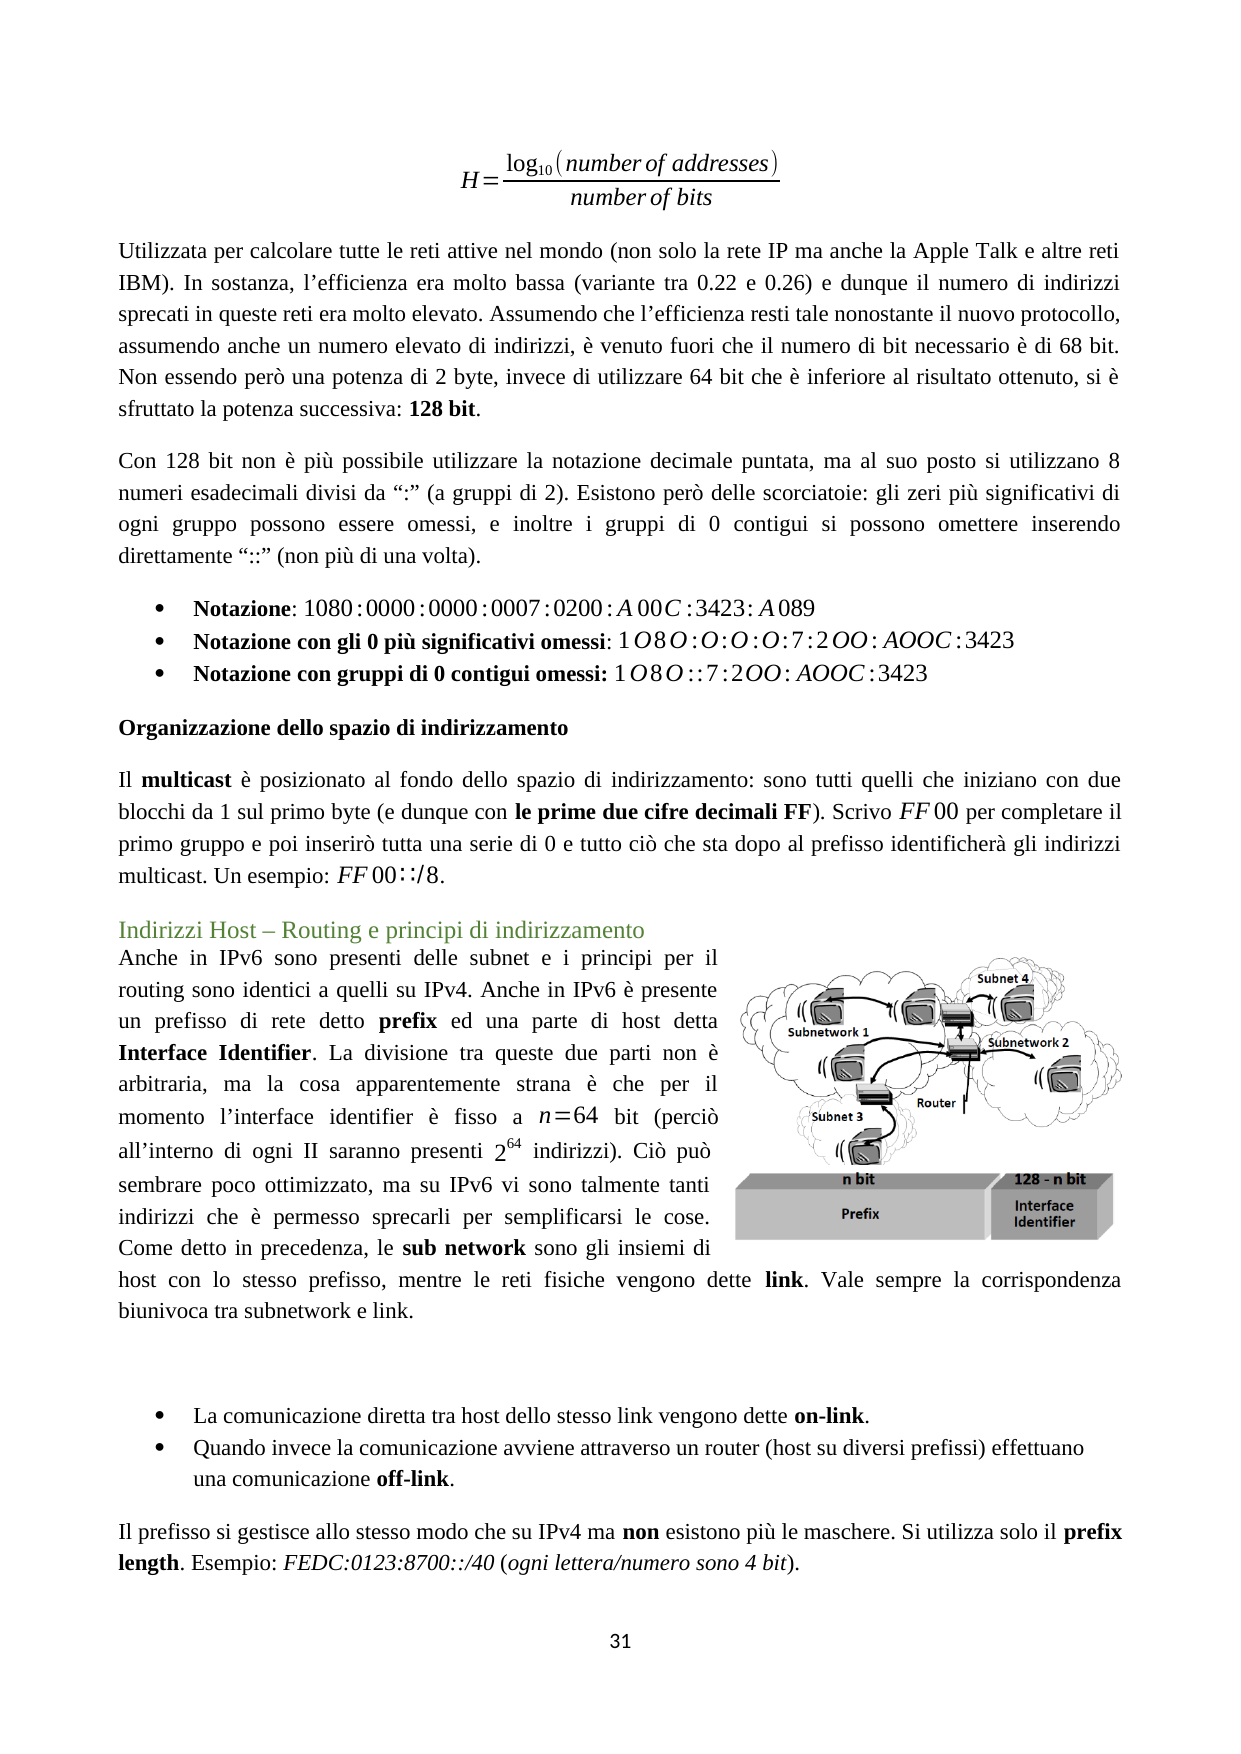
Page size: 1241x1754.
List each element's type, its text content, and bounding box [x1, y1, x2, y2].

list Notazione con gruppi di 0 contigui omessi: [156, 660, 1122, 687]
text Organizzazione dello spazio di indirizzamento [118, 713, 1122, 740]
list Notazione: [156, 594, 1122, 622]
text Il prefisso si gestisce allo stesso modo che su IPv4 ma non esistono più le maschere. Si utilizza solo il prefix length. Esempio: FEDC:0123:8700::/40 (ogni lettera/numero sono 4 bit). [118, 1518, 1122, 1576]
list La comunicazione diretta tra host dello stesso link vengono dette on-link. [156, 1402, 1122, 1429]
list Notazione con gli 0 più significativi omessi: [156, 627, 1122, 655]
list Quando invece la comunicazione avviene attraverso un router (host su diversi prefissi) effettuano una comunicazione off-link. [156, 1434, 1122, 1492]
text Il multicast è posizionato al fondo dello spazio di indirizzamento: sono tutti quelli che iniziano con due blocchi da 1 sul primo byte (e dunque con le prime due cifre decimali FF). Scrivo per completare il primo gruppo e poi inserirò tutta una serie di 0 e tutto ciò che sta dopo al prefisso identificherà gli indirizzi multicast. Un esempio: . [118, 766, 1122, 889]
subtitle Indirizzi Host – Routing e principi di indirizzamento [118, 916, 1122, 944]
picture [730, 949, 1123, 1249]
text Utilizzata per calcolare tutte le reti attive nel mondo (non solo la rete IP ma anche la Apple Talk e altre reti IBM). In sostanza, l’efficienza era molto bassa (variante tra 0.22 e 0.26) e dunque il numero di indirizzi sprecati in queste reti era molto elevato. Assumendo che l’efficienza resti tale nonostante il nuovo protocollo, assumendo anche un numero elevato di indirizzi, è venuto fuori che il numero di bit necessario è di 68 bit. Non essendo però una potenza di 2 byte, invece di utilizzare 64 bit che è inferiore al risultato ottenuto, si è sfruttato la potenza successiva: 128 bit. [118, 237, 1122, 421]
text Con 128 bit non è più possibile utilizzare la notazione decimale puntata, ma al suo posto si utilizzano 8 numeri esadecimali divisi da “:” (a gruppi di 2). Esistono però delle scorciatoie: gli zeri più significativi di ogni gruppo possono essere omessi, e inoltre i gruppi di 0 contigui si possono omettere inserendo direttamente “::” (non più di una volta). [118, 447, 1122, 568]
